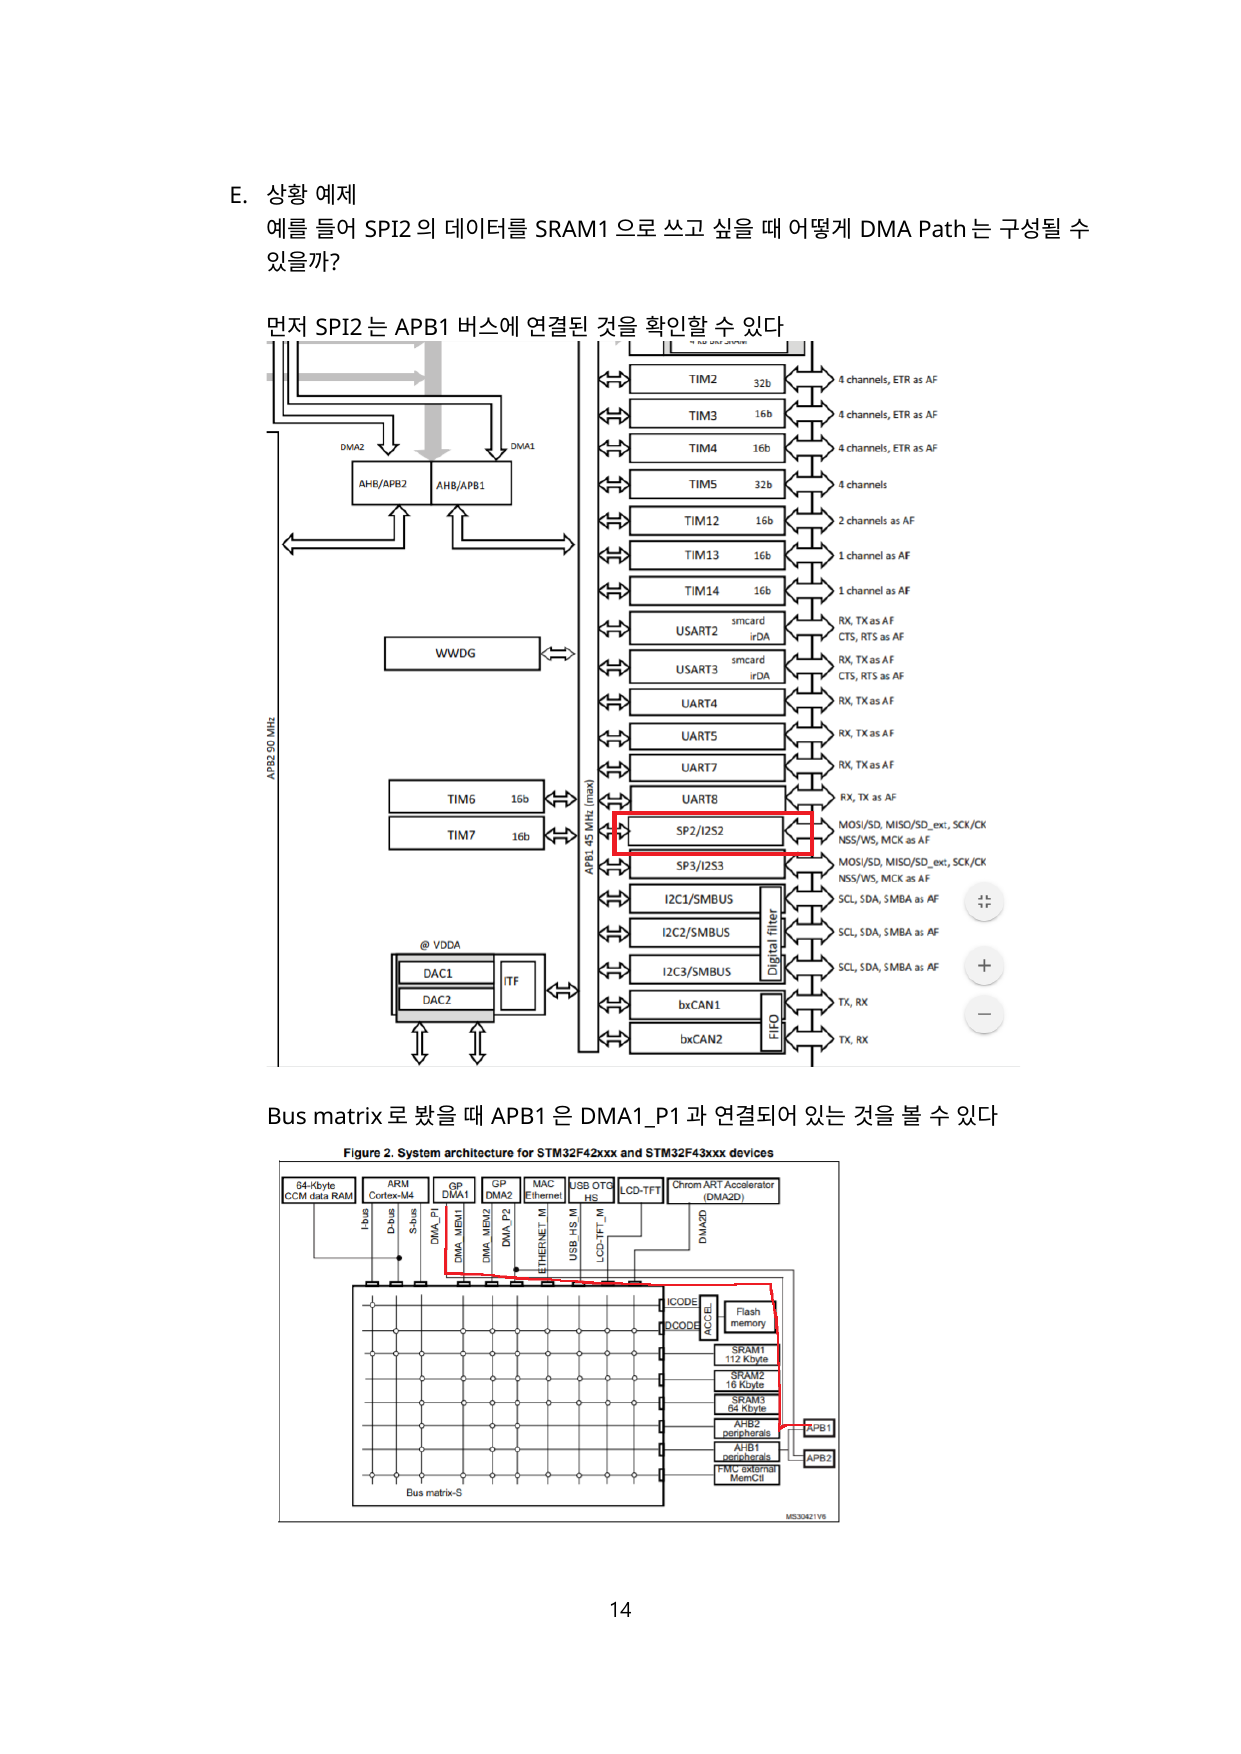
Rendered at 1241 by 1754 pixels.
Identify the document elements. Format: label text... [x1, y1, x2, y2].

picture [266, 341, 1021, 1067]
picture [266, 1131, 860, 1533]
list 예를 들어 SPI2의 데이터를 SRAM1으로 쓰고 싶을 때 어떻게 DMA Path는 구성될 수 있을까? [267, 211, 1090, 277]
list Bus matrix로 봤을 때 APB1은 DMA1_P1과 연결되어 있는 것을 볼 수 있다 [267, 1098, 1090, 1131]
list 상황 예제 [229, 177, 1090, 211]
list 먼저 SPI2는 APB1 버스에 연결된 것을 확인할 수 있다 [267, 308, 1090, 342]
